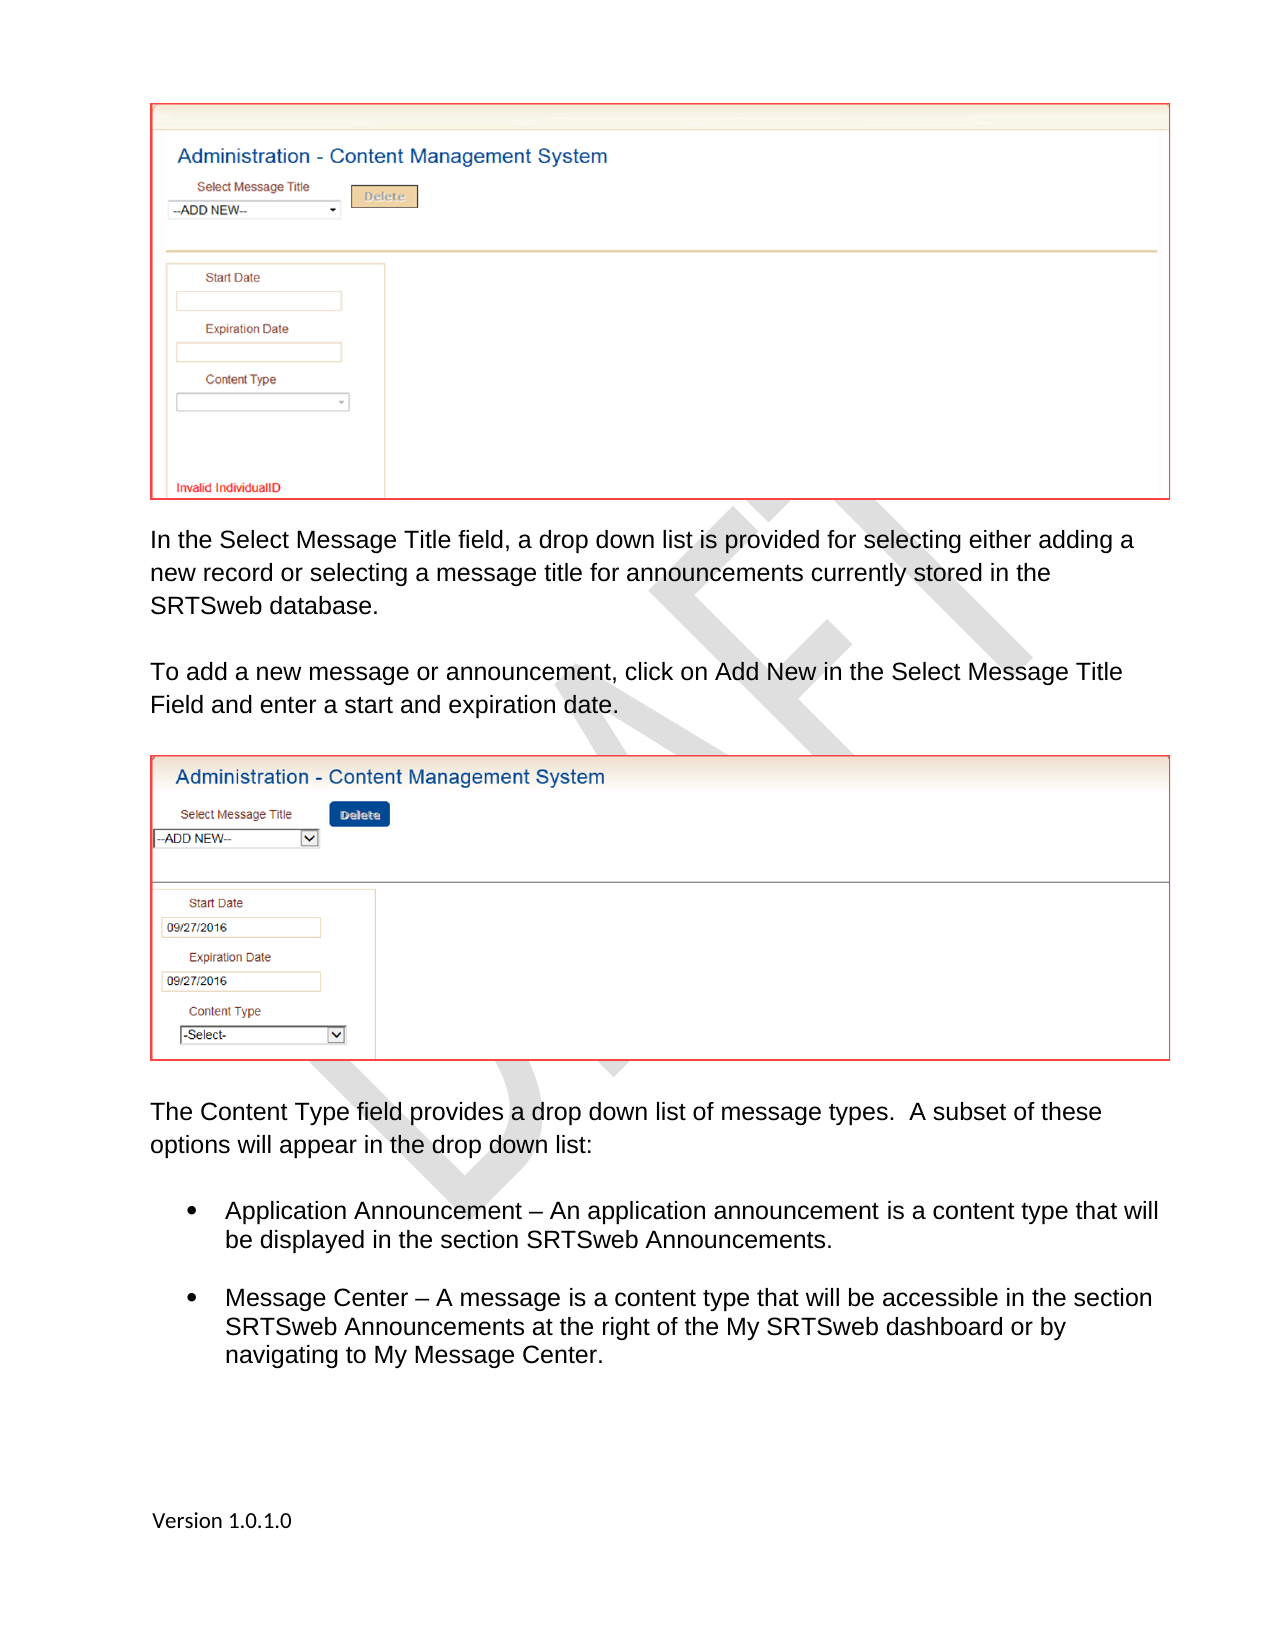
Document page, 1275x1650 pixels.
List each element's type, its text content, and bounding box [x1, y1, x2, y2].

picture [150, 103, 1171, 500]
text To add a new message or announcement, click on Add New in the Select Message Title Field and enter a start and expiration date. [150, 657, 1170, 718]
text In the Select Message Title field, a drop down list is provided for selecting either adding a new record or selecting a message title for announcements currently stored in the SRTSweb database. [150, 524, 1170, 619]
list Message Center – A message is a content type that will be accessible in the section SRTSweb Announcements at the right of the My SRTSweb dashboard or by navigating to My Message Center. [187, 1283, 1170, 1369]
text The Content Type field provides a drop down list of message types. A subset of these options will appear in the drop down list: [150, 1097, 1170, 1159]
list Application Announcement – An application announcement is a content type that will be displayed in the section SRTSweb Announcements. [187, 1196, 1170, 1254]
picture [150, 755, 1171, 1061]
